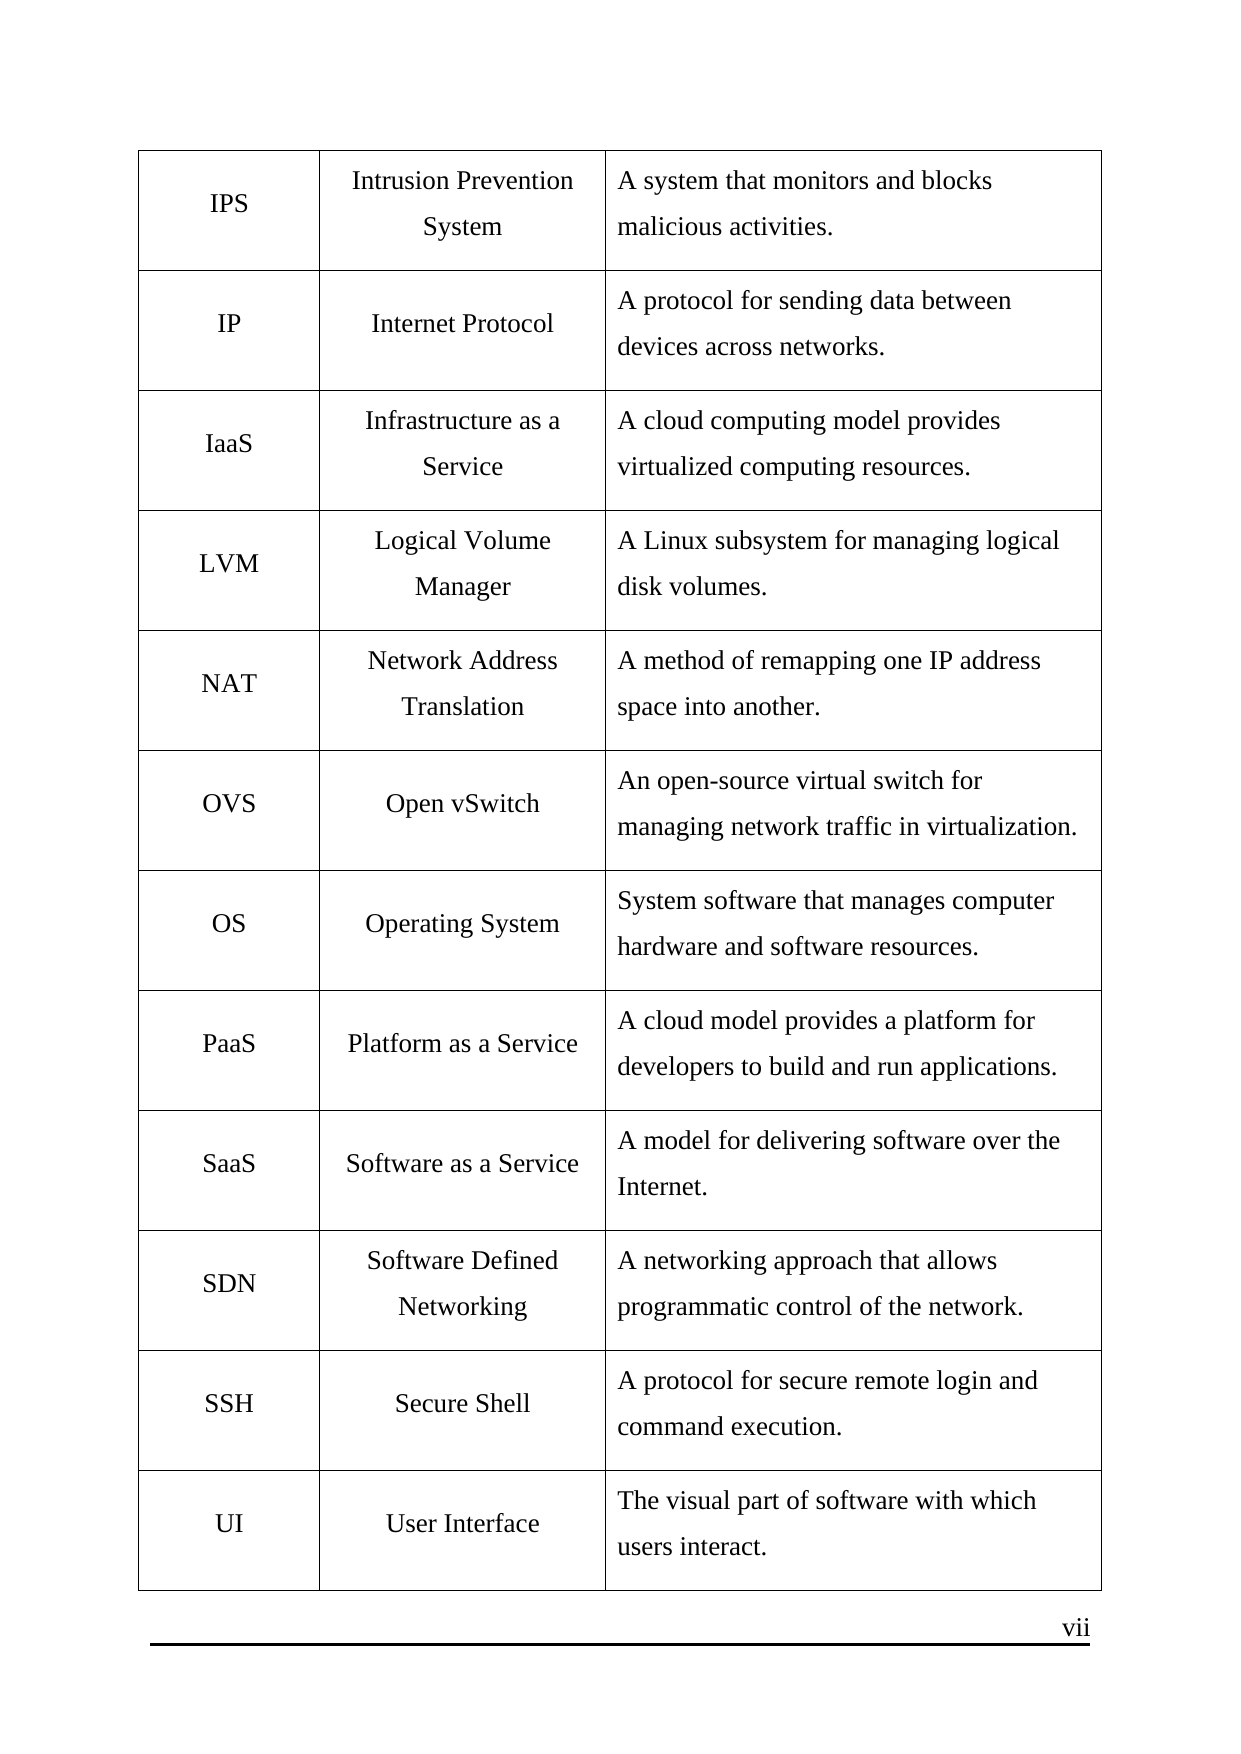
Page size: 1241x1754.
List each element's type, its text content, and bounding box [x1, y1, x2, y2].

table_cell Internet Protocol [320, 271, 605, 390]
table_cell OS [139, 871, 319, 990]
table_cell A model for delivering software over the Internet. [606, 1111, 1101, 1230]
table_cell IPS [139, 151, 319, 270]
table_cell A protocol for secure remote login and command execution. [606, 1351, 1101, 1470]
table_cell Operating System [320, 871, 605, 990]
table_cell IaaS [139, 391, 319, 510]
table_cell Software Defined Networking [320, 1231, 605, 1350]
table_cell LVM [139, 511, 319, 630]
table_cell Intrusion Prevention System [320, 151, 605, 270]
table_cell Software as a Service [320, 1111, 605, 1230]
table_cell Logical Volume Manager [320, 511, 605, 630]
table_cell SaaS [139, 1111, 319, 1230]
table_cell Platform as a Service [320, 991, 605, 1110]
table_cell A protocol for sending data between devices across networks. [606, 271, 1101, 390]
table_cell A cloud model provides a platform for developers to build and run applications. [606, 991, 1101, 1110]
table_cell OVS [139, 751, 319, 870]
table_cell A cloud computing model provides virtualized computing resources. [606, 391, 1101, 510]
table_cell Open vSwitch [320, 751, 605, 870]
table_cell User Interface [320, 1471, 605, 1590]
table_cell Infrastructure as a Service [320, 391, 605, 510]
table_cell A networking approach that allows programmatic control of the network. [606, 1231, 1101, 1350]
table_cell IP [139, 271, 319, 390]
table_cell Secure Shell [320, 1351, 605, 1470]
table_cell An open-source virtual switch for managing network traffic in virtualization. [606, 751, 1101, 870]
table_cell SDN [139, 1231, 319, 1350]
table_cell PaaS [139, 991, 319, 1110]
table_cell A Linux subsystem for managing logical disk volumes. [606, 511, 1101, 630]
table_cell System software that manages computer hardware and software resources. [606, 871, 1101, 990]
table_cell Network Address Translation [320, 631, 605, 750]
table_cell A method of remapping one IP address space into another. [606, 631, 1101, 750]
table_cell The visual part of software with which users interact. [606, 1471, 1101, 1590]
table_cell SSH [139, 1351, 319, 1470]
table_cell UI [139, 1471, 319, 1590]
table_cell NAT [139, 631, 319, 750]
table_cell A system that monitors and blocks malicious activities. [606, 151, 1101, 270]
